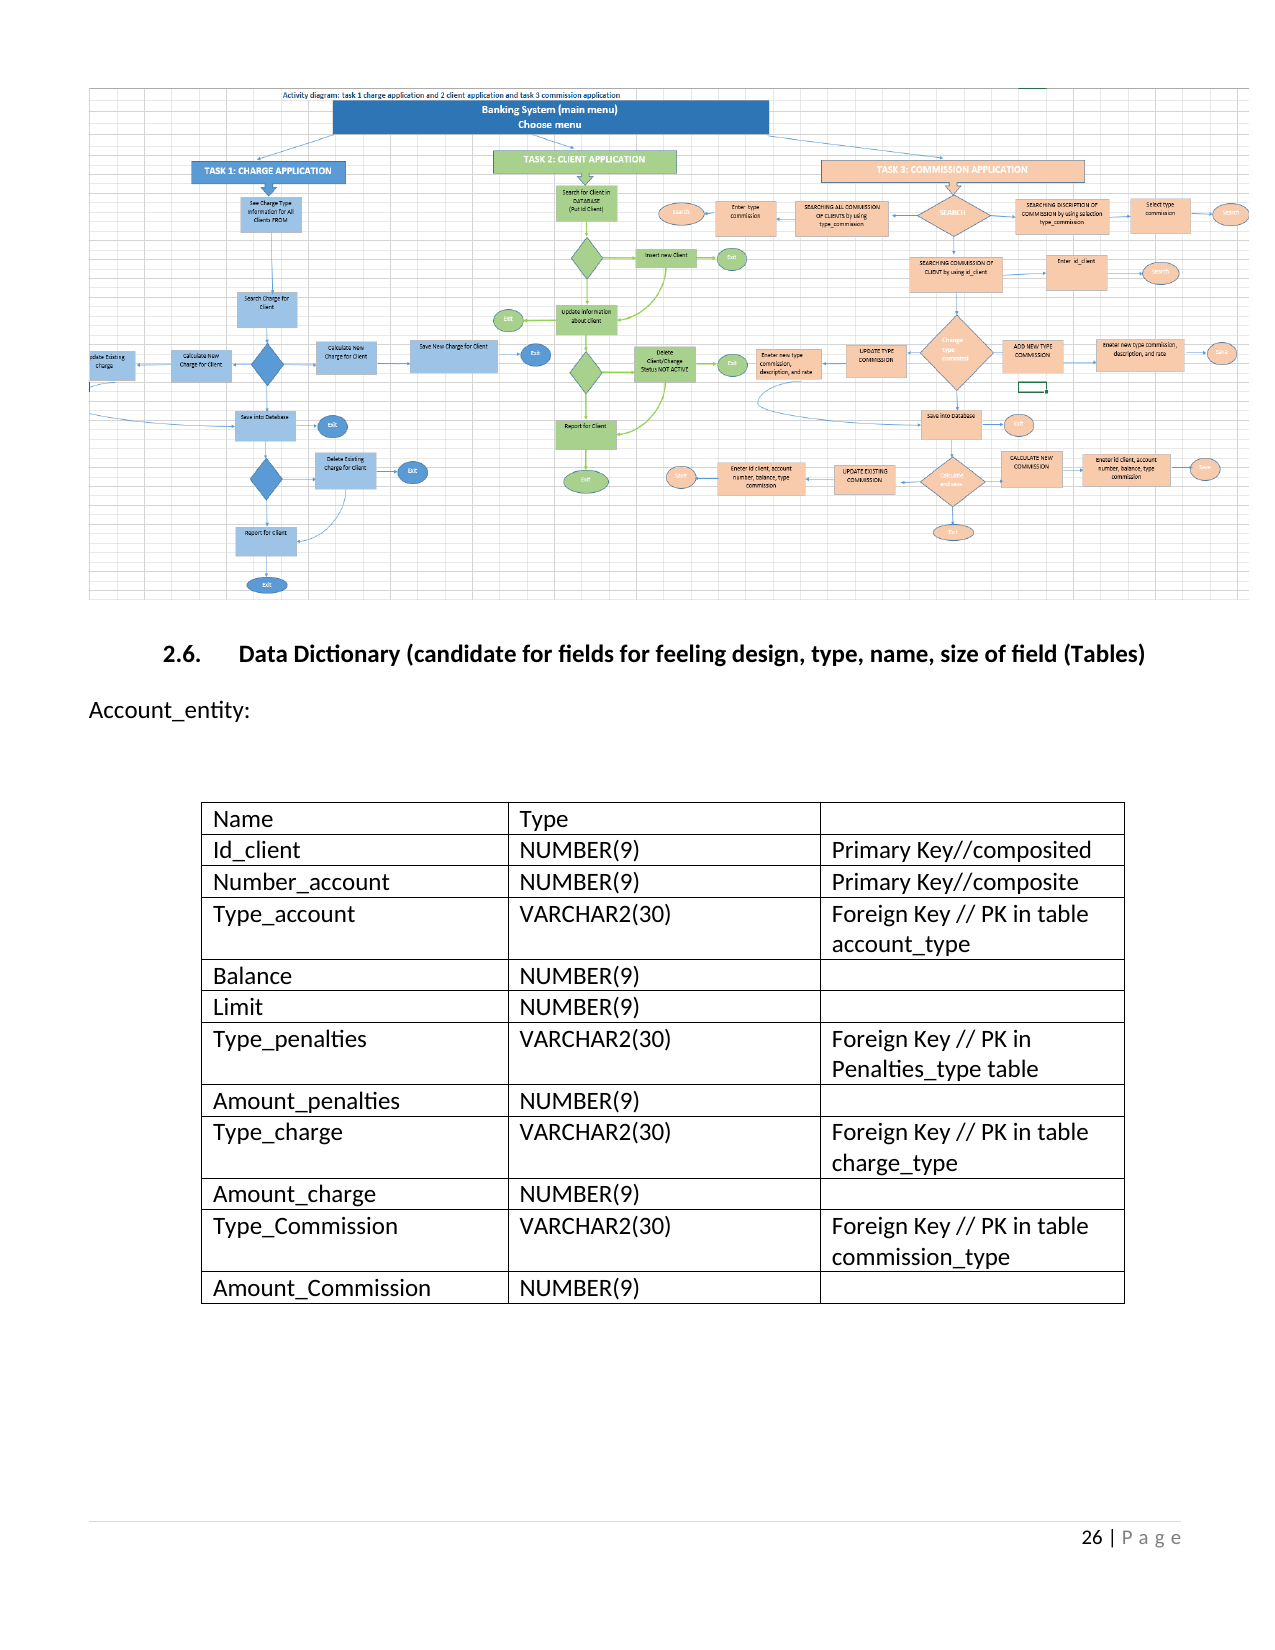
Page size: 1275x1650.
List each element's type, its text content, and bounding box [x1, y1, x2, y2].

table_cell [821, 991, 1124, 1022]
table_cell Type_account [202, 898, 508, 959]
table_cell VARCHAR2(30) [509, 1117, 820, 1178]
table_header [821, 803, 1124, 833]
picture [88, 88, 1249, 600]
table_cell NUMBER(9) [509, 835, 820, 865]
table_cell Foreign Key // PK in Penalties_type table [821, 1023, 1124, 1084]
table_cell Amount_charge [202, 1179, 508, 1209]
table_cell Number_account [202, 866, 508, 897]
table_cell Foreign Key // PK in table commission_type [821, 1210, 1124, 1271]
table_cell NUMBER(9) [509, 1179, 820, 1209]
table_cell [821, 1272, 1124, 1303]
table_cell Primary Key//composited [821, 835, 1124, 865]
table_cell Balance [202, 960, 508, 990]
table_cell [821, 1179, 1124, 1209]
table_cell Foreign Key // PK in table charge_type [821, 1117, 1124, 1178]
table_cell Type_charge [202, 1117, 508, 1178]
table_cell NUMBER(9) [509, 960, 820, 990]
table_cell Amount_Commission [202, 1272, 508, 1303]
table_cell Limit [202, 991, 508, 1022]
table_cell NUMBER(9) [509, 1085, 820, 1116]
table_cell Id_client [202, 835, 508, 865]
table_cell Type_penalties [202, 1023, 508, 1084]
table_cell VARCHAR2(30) [509, 1210, 820, 1271]
table_cell Type_Commission [202, 1210, 508, 1271]
text Account_entity: [89, 694, 1181, 725]
table_cell NUMBER(9) [509, 991, 820, 1022]
table_cell [821, 960, 1124, 990]
table_cell VARCHAR2(30) [509, 898, 820, 959]
table_cell Foreign Key // PK in table account_type [821, 898, 1124, 959]
table_cell VARCHAR2(30) [509, 1023, 820, 1084]
table_cell [821, 1085, 1124, 1116]
table_cell NUMBER(9) [509, 1272, 820, 1303]
list Data Dictionary (candidate for fields for feeling design, type, name, size of field (Tables) [163, 638, 1181, 669]
table_cell NUMBER(9) [509, 866, 820, 897]
table_cell Amount_penalties [202, 1085, 508, 1116]
table_header Name [202, 803, 508, 833]
table_cell Primary Key//composite [821, 866, 1124, 897]
table_header Type [509, 803, 820, 833]
